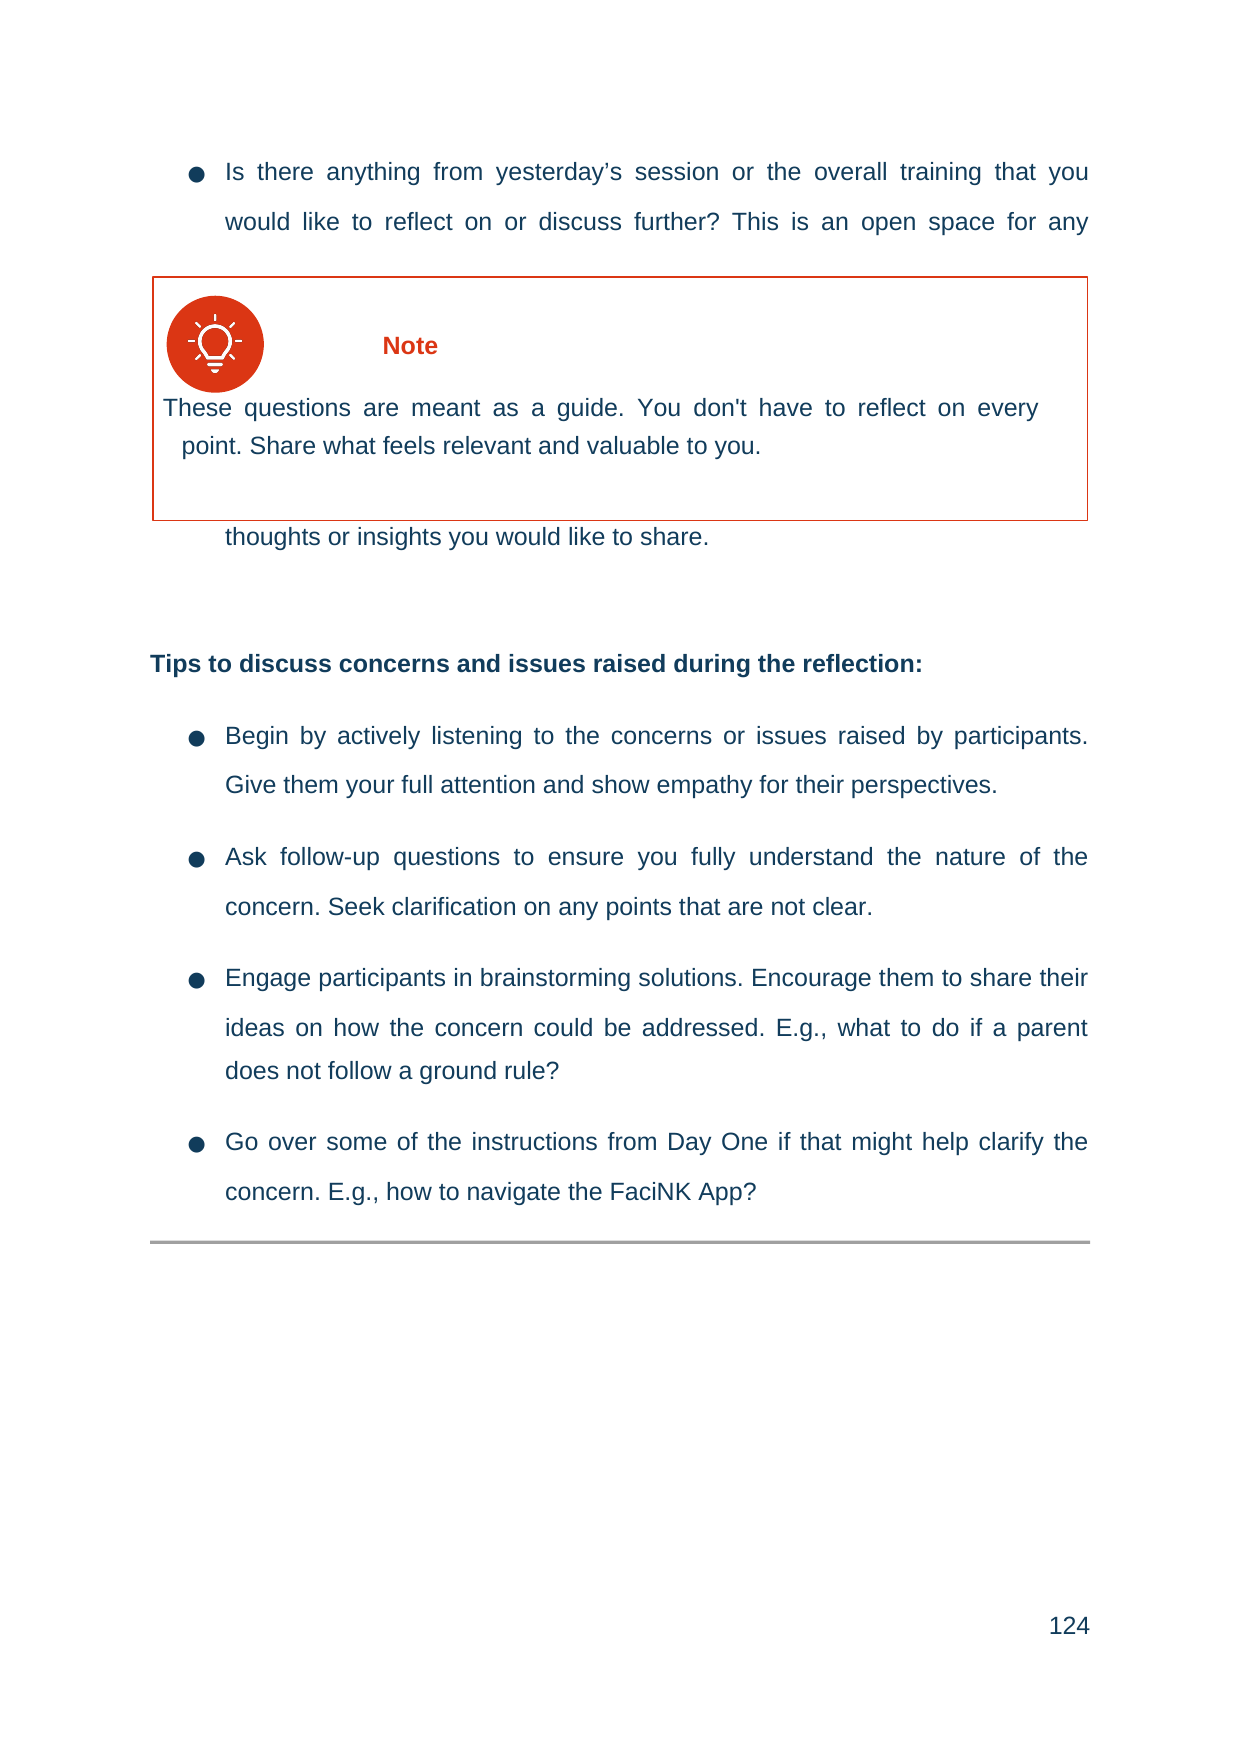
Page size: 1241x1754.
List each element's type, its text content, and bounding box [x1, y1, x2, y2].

list Go over some of the instructions from Day One if that might help clarify the concern. E.g., how to navigate the FaciNK App? [187, 1119, 1090, 1205]
picture [182, 311, 248, 377]
list Engage participants in brainstorming solutions. Encourage them to share their ideas on how the concern could be addressed. E.g., what to do if a parent does not follow a ground rule? [187, 955, 1090, 1084]
list Begin by actively listening to the concerns or issues raised by participants. Give them your full attention and show empathy for their perspectives. [187, 713, 1090, 799]
list Is there anything from yesterday’s session or the overall training that you would like to reflect on or discuss further? This is an open space for any thoughts or insights you would like to share. [187, 150, 1090, 550]
list Ask follow-up questions to ensure you fully understand the nature of the concern. Seek clarification on any points that are not clear. [187, 834, 1090, 920]
text Tips to discuss concerns and issues raised during the reflection: [150, 649, 1090, 678]
